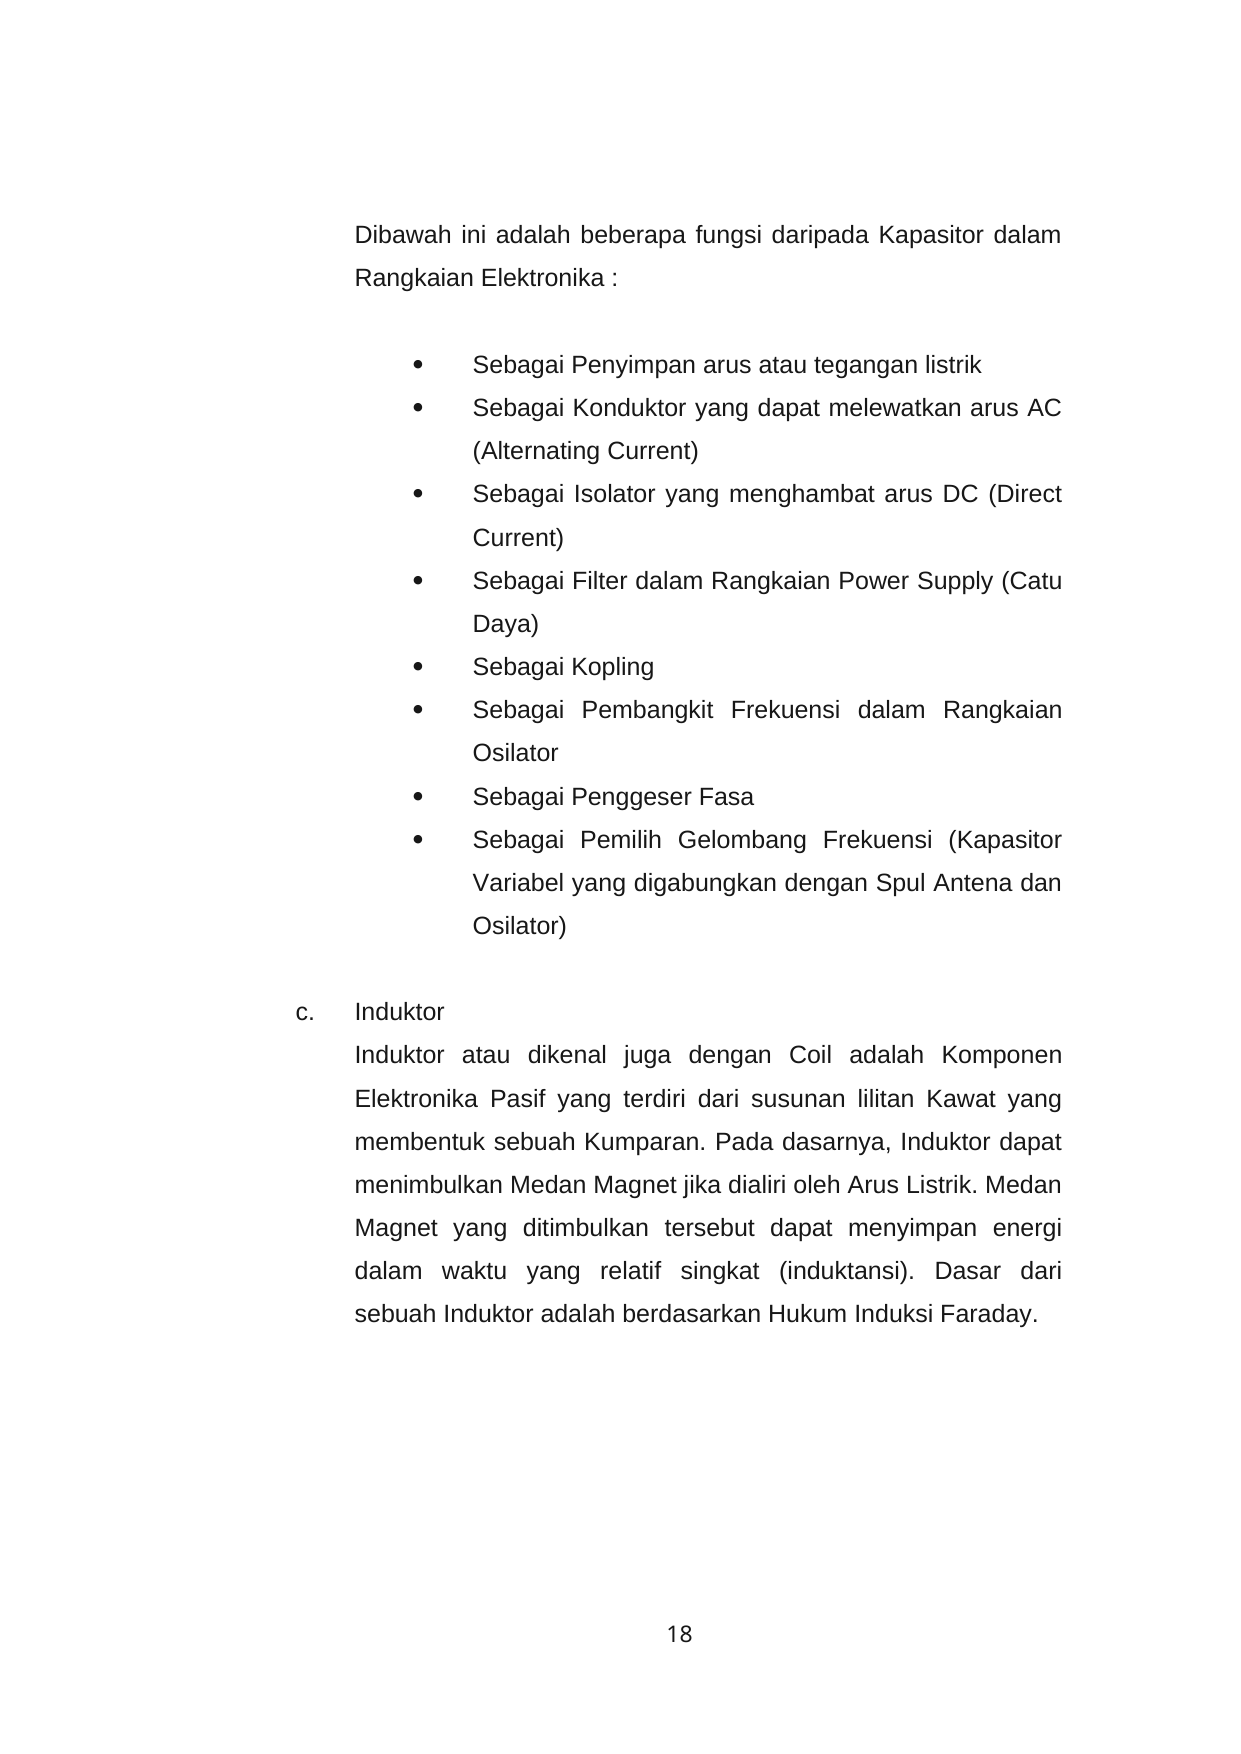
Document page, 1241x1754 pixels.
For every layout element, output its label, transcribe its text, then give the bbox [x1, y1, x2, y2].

list Sebagai Pembangkit Frekuensi dalam Rangkaian Osilator [413, 695, 1063, 767]
list Sebagai Pemilih Gelombang Frekuensi (Kapasitor Variabel yang digabungkan dengan Spul Antena dan Osilator) [413, 825, 1063, 940]
list Sebagai Isolator yang menghambat arus DC (Direct Current) [413, 479, 1063, 551]
list Induktor [295, 997, 1063, 1026]
list Induktor atau dikenal juga dengan Coil adalah Komponen Elektronika Pasif yang terdiri dari susunan lilitan Kawat yang membentuk sebuah Kumparan. Pada dasarnya, Induktor dapat menimbulkan Medan Magnet jika dialiri oleh Arus Listrik. Medan Magnet yang ditimbulkan tersebut dapat menyimpan energi dalam waktu yang relatif singkat (induktansi). Dasar dari sebuah Induktor adalah berdasarkan Hukum Induksi Faraday. [354, 1041, 1063, 1328]
list Dibawah ini adalah beberapa fungsi daripada Kapasitor dalam Rangkaian Elektronika : [354, 220, 1063, 292]
list Sebagai Kopling [413, 652, 1063, 681]
list Sebagai Konduktor yang dapat melewatkan arus AC (Alternating Current) [413, 393, 1063, 465]
list Sebagai Filter dalam Rangkaian Power Supply (Catu Daya) [413, 566, 1063, 638]
list Sebagai Penyimpan arus atau tegangan listrik [413, 350, 1063, 378]
list Sebagai Penggeser Fasa [413, 782, 1063, 810]
